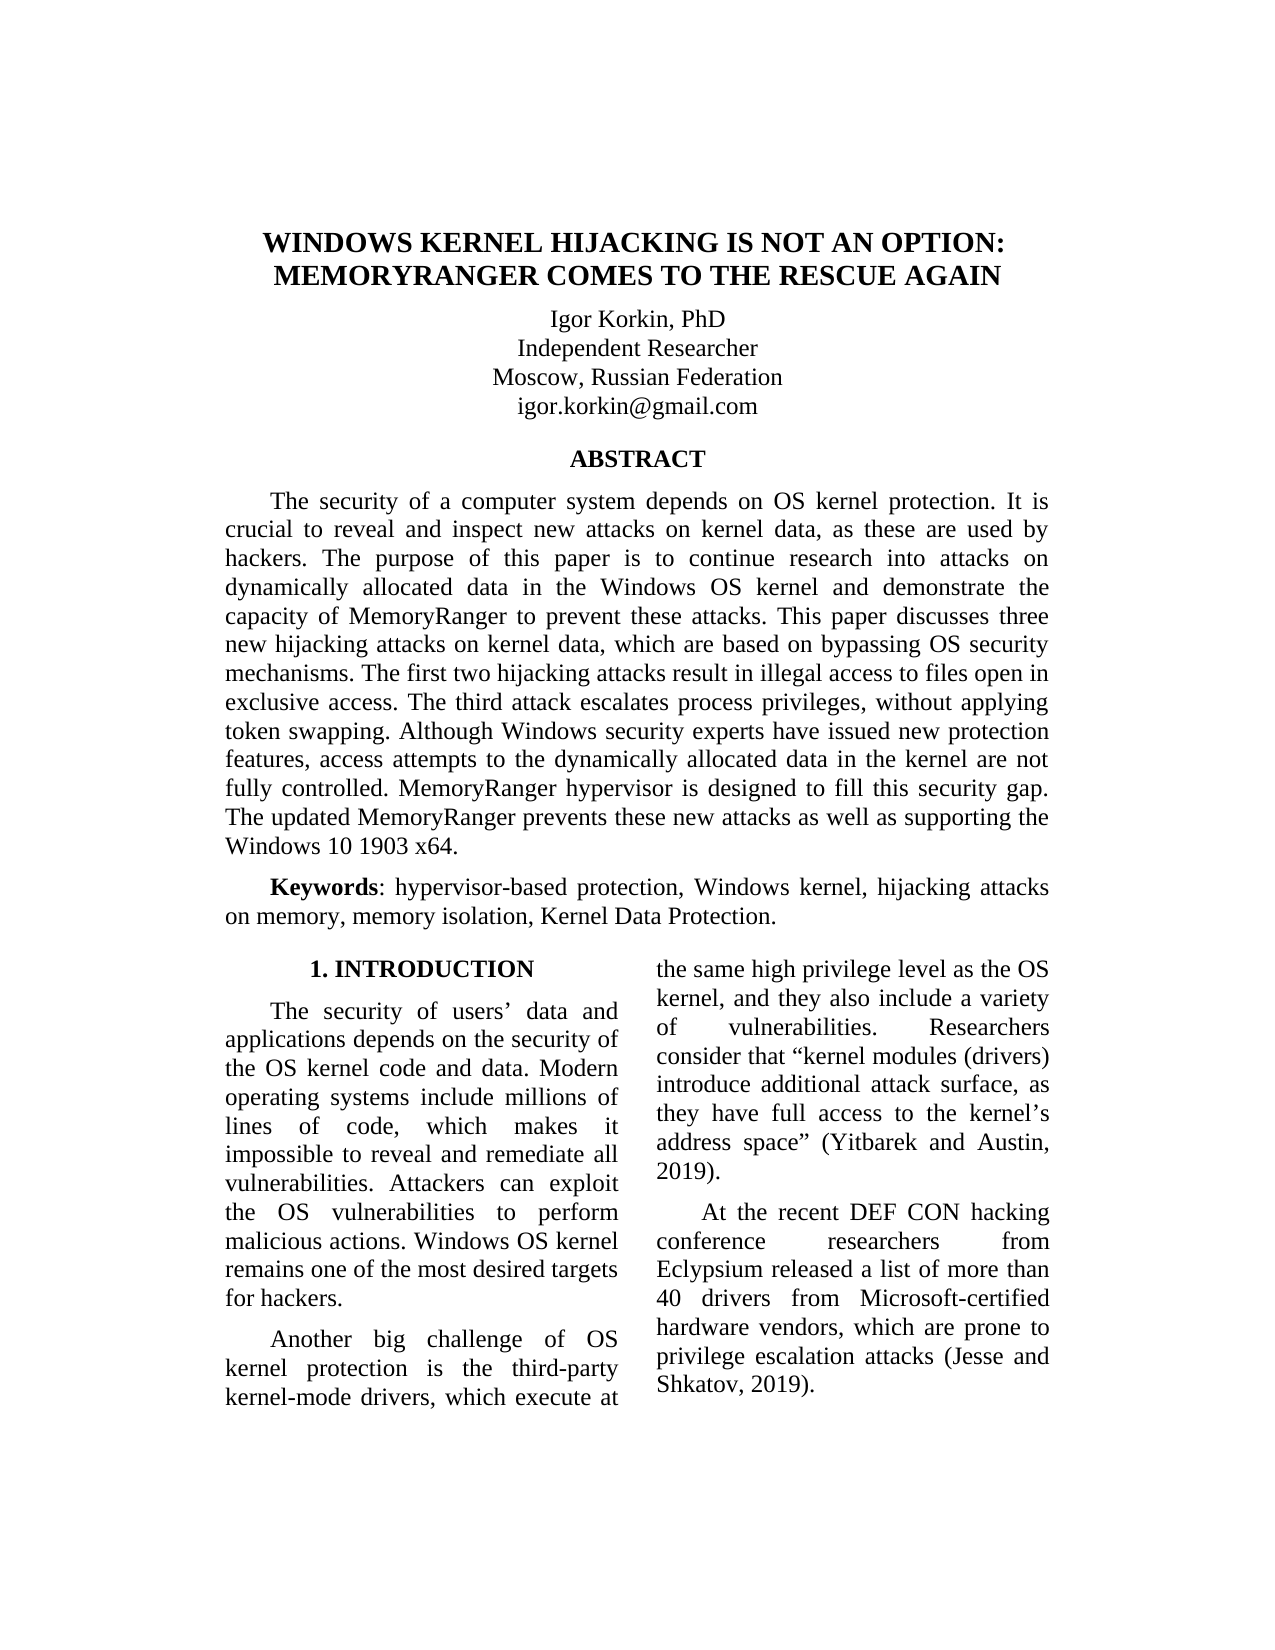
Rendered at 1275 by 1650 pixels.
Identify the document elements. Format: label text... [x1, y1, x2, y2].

text Another big challenge of OS kernel protection is the third-party kernel-mode drivers, which execute at the same high privilege level as the OS kernel, and they also include a variety of vulnerabilities. Researchers consider that “kernel modules (drivers) introduce additional attack surface, as they have full access to the kernel’s address space” (Yitbarek and Austin, 2019). [225, 1324, 619, 1411]
text Moscow, Russian Federation [225, 362, 1050, 391]
text The security of a computer system depends on OS kernel protection. It is crucial to reveal and inspect new attacks on kernel data, as these are used by hackers. The purpose of this paper is to continue research into attacks on dynamically allocated data in the Windows OS kernel and demonstrate the capacity of MemoryRanger to prevent these attacks. This paper discusses three new hijacking attacks on kernel data, which are based on bypassing OS security mechanisms. The first two hijacking attacks result in illegal access to files open in exclusive access. The third attack escalates process privileges, without applying token swapping. Although Windows security experts have issued new protection features, access attempts to the dynamically allocated data in the kernel are not fully controlled. MemoryRanger hypervisor is designed to fill this security gap. The updated MemoryRanger prevents these new attacks as well as supporting the Windows 10 1903 x64. [225, 486, 1050, 859]
text At the recent DEF CON hacking conference researchers from Eclypsium released a list of more than 40 drivers from Microsoft-certified hardware vendors, which are prone to privilege escalation attacks (Jesse and Shkatov, 2019). [656, 1197, 1050, 1398]
text ABSTRACT [225, 444, 1050, 473]
subtitle 1. INTRODUCTION [225, 954, 619, 983]
text Windows Kernel Hijacking Is Not an Option: MemoryRanger Comes to THE Rescue Again [225, 225, 1050, 292]
text Keywords: hypervisor-based protection, Windows kernel, hijacking attacks on memory, memory isolation, Kernel Data Protection. [225, 872, 1050, 929]
text Independent Researcher [225, 333, 1050, 362]
text Igor Korkin, PhD [225, 304, 1050, 333]
text The security of users’ data and applications depends on the security of the OS kernel code and data. Modern operating systems include millions of lines of code, which makes it impossible to reveal and remediate all vulnerabilities. Attackers can exploit the OS vulnerabilities to perform malicious actions. Windows OS kernel remains one of the most desired targets for hackers. [225, 996, 619, 1312]
text igor.korkin@gmail.com [225, 391, 1050, 419]
text Another big challenge of OS kernel protection is the third-party kernel-mode drivers, which execute at the same high privilege level as the OS kernel, and they also include a variety of vulnerabilities. Researchers consider that “kernel modules (drivers) introduce additional attack surface, as they have full access to the kernel’s address space” (Yitbarek and Austin, 2019). [656, 954, 1050, 1184]
